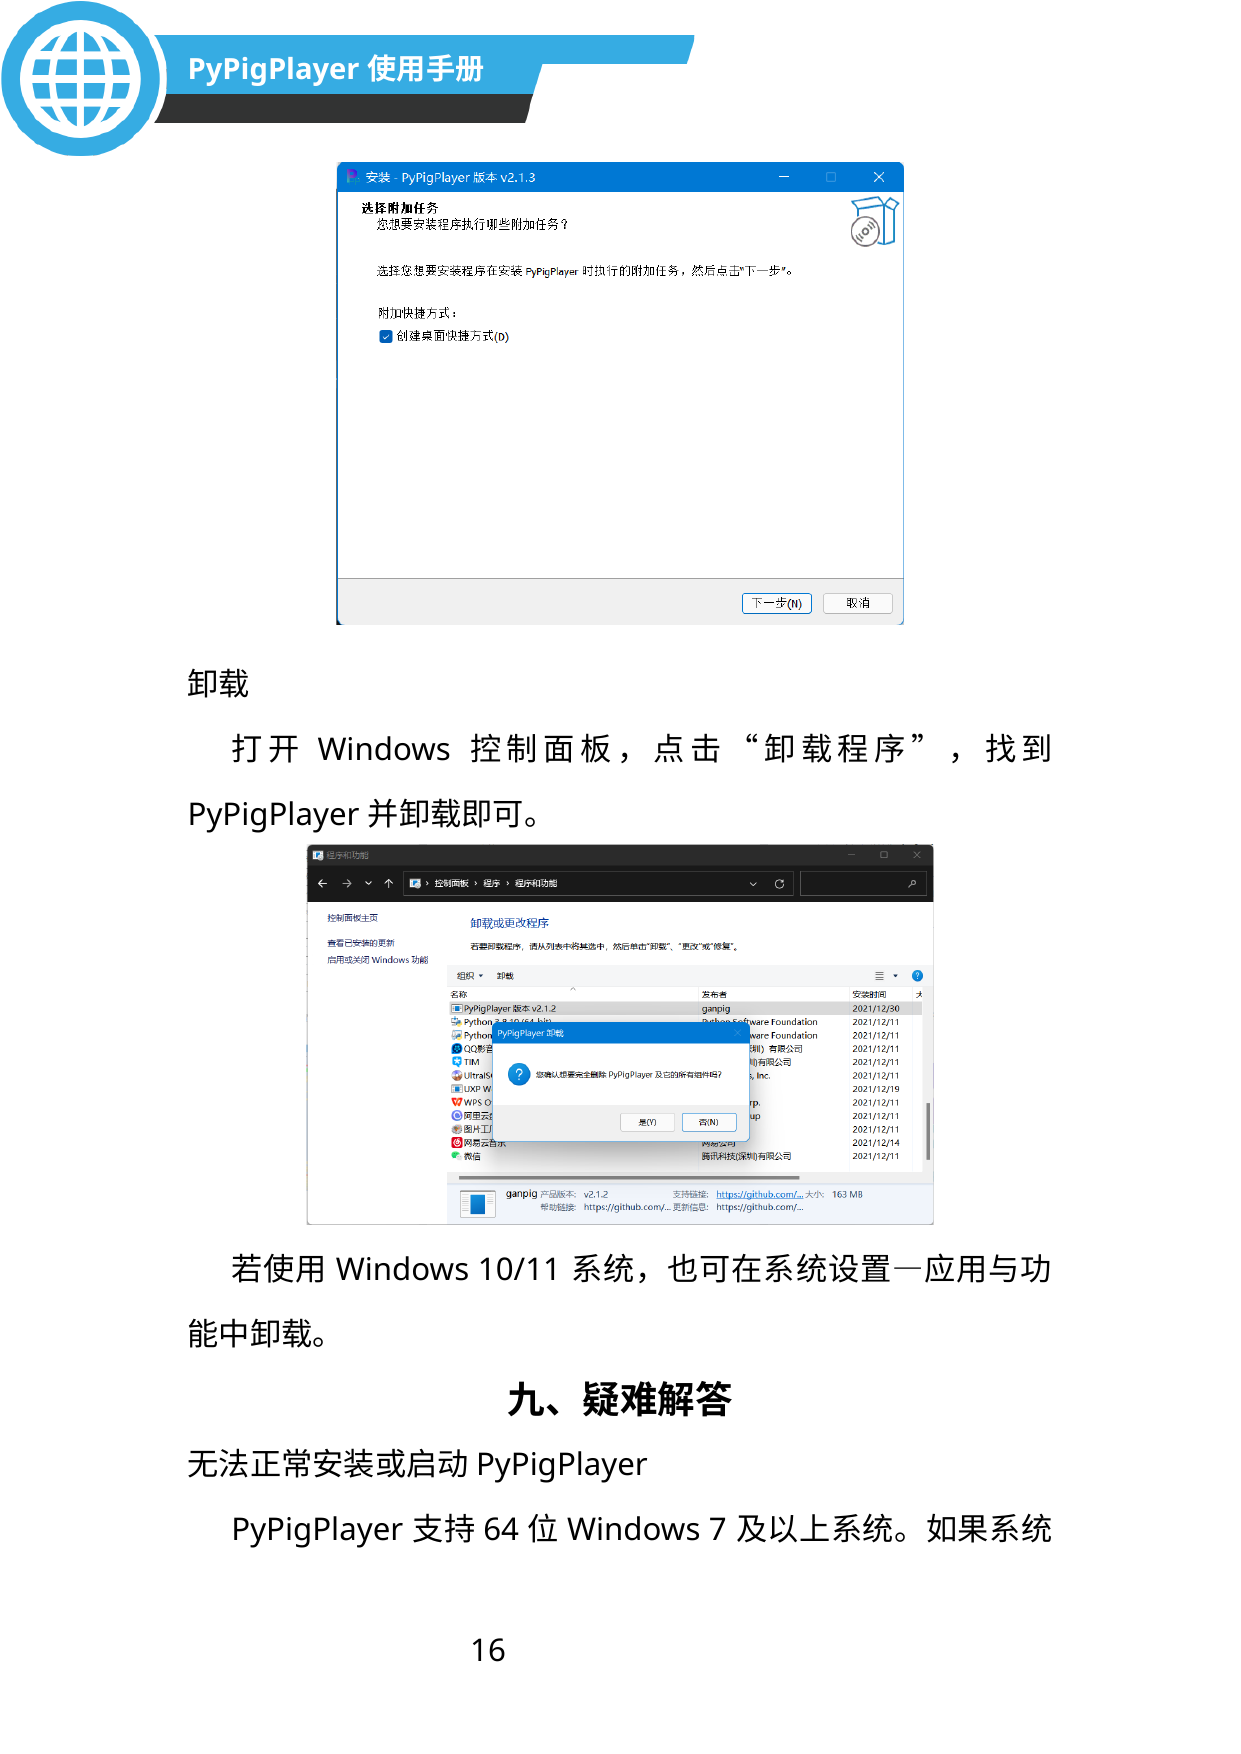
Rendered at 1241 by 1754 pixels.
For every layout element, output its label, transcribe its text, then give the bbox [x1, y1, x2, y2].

list 若使用 Windows 10/11 系统，也可在系统设置—应用与功能中卸载。 [187, 1234, 1053, 1364]
list 打开 Windows 控制面板，点击“卸载程序”，找到 PyPigPlayer 并卸载即可。 [187, 714, 1053, 844]
list 卸载 [187, 649, 1053, 714]
picture [336, 162, 904, 625]
list 无法正常安装或启动 PyPigPlayer [187, 1429, 1053, 1494]
list 疑难解答 [187, 1364, 1053, 1429]
picture [306, 844, 934, 1225]
picture [1, 1, 695, 156]
list PyPigPlayer 支持 64 位 Windows 7 及以上系统。如果系统不符合要求，请先升级系统后再使用 PyPigPlayer。 [187, 1494, 1053, 1559]
